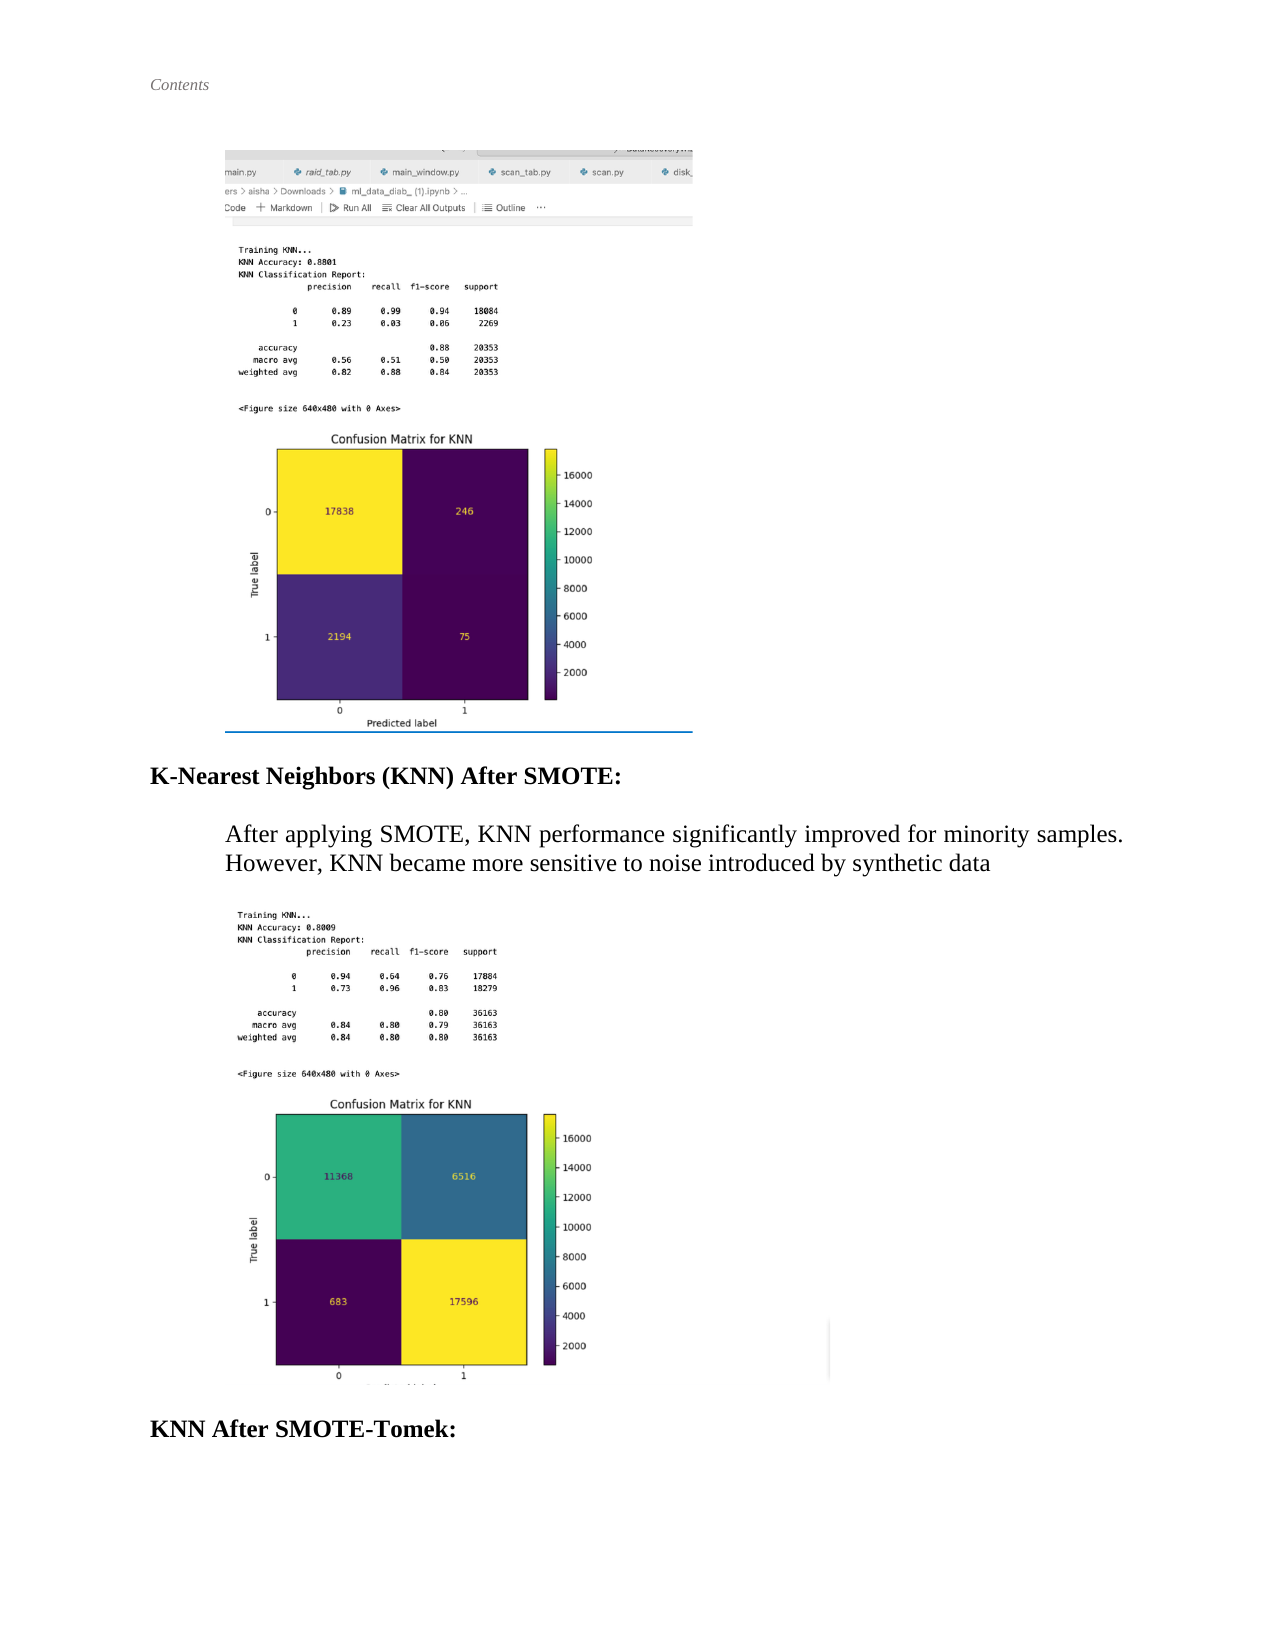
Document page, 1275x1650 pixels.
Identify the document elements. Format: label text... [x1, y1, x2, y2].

picture [225, 905, 830, 1385]
picture [225, 150, 693, 733]
text After applying SMOTE, KNN performance significantly improved for minority samples. However, KNN became more sensitive to noise introduced by synthetic data [225, 819, 1125, 877]
text K-Nearest Neighbors (KNN) After SMOTE: [150, 761, 1125, 790]
text KNN After SMOTE-Tomek: [150, 1414, 1125, 1442]
